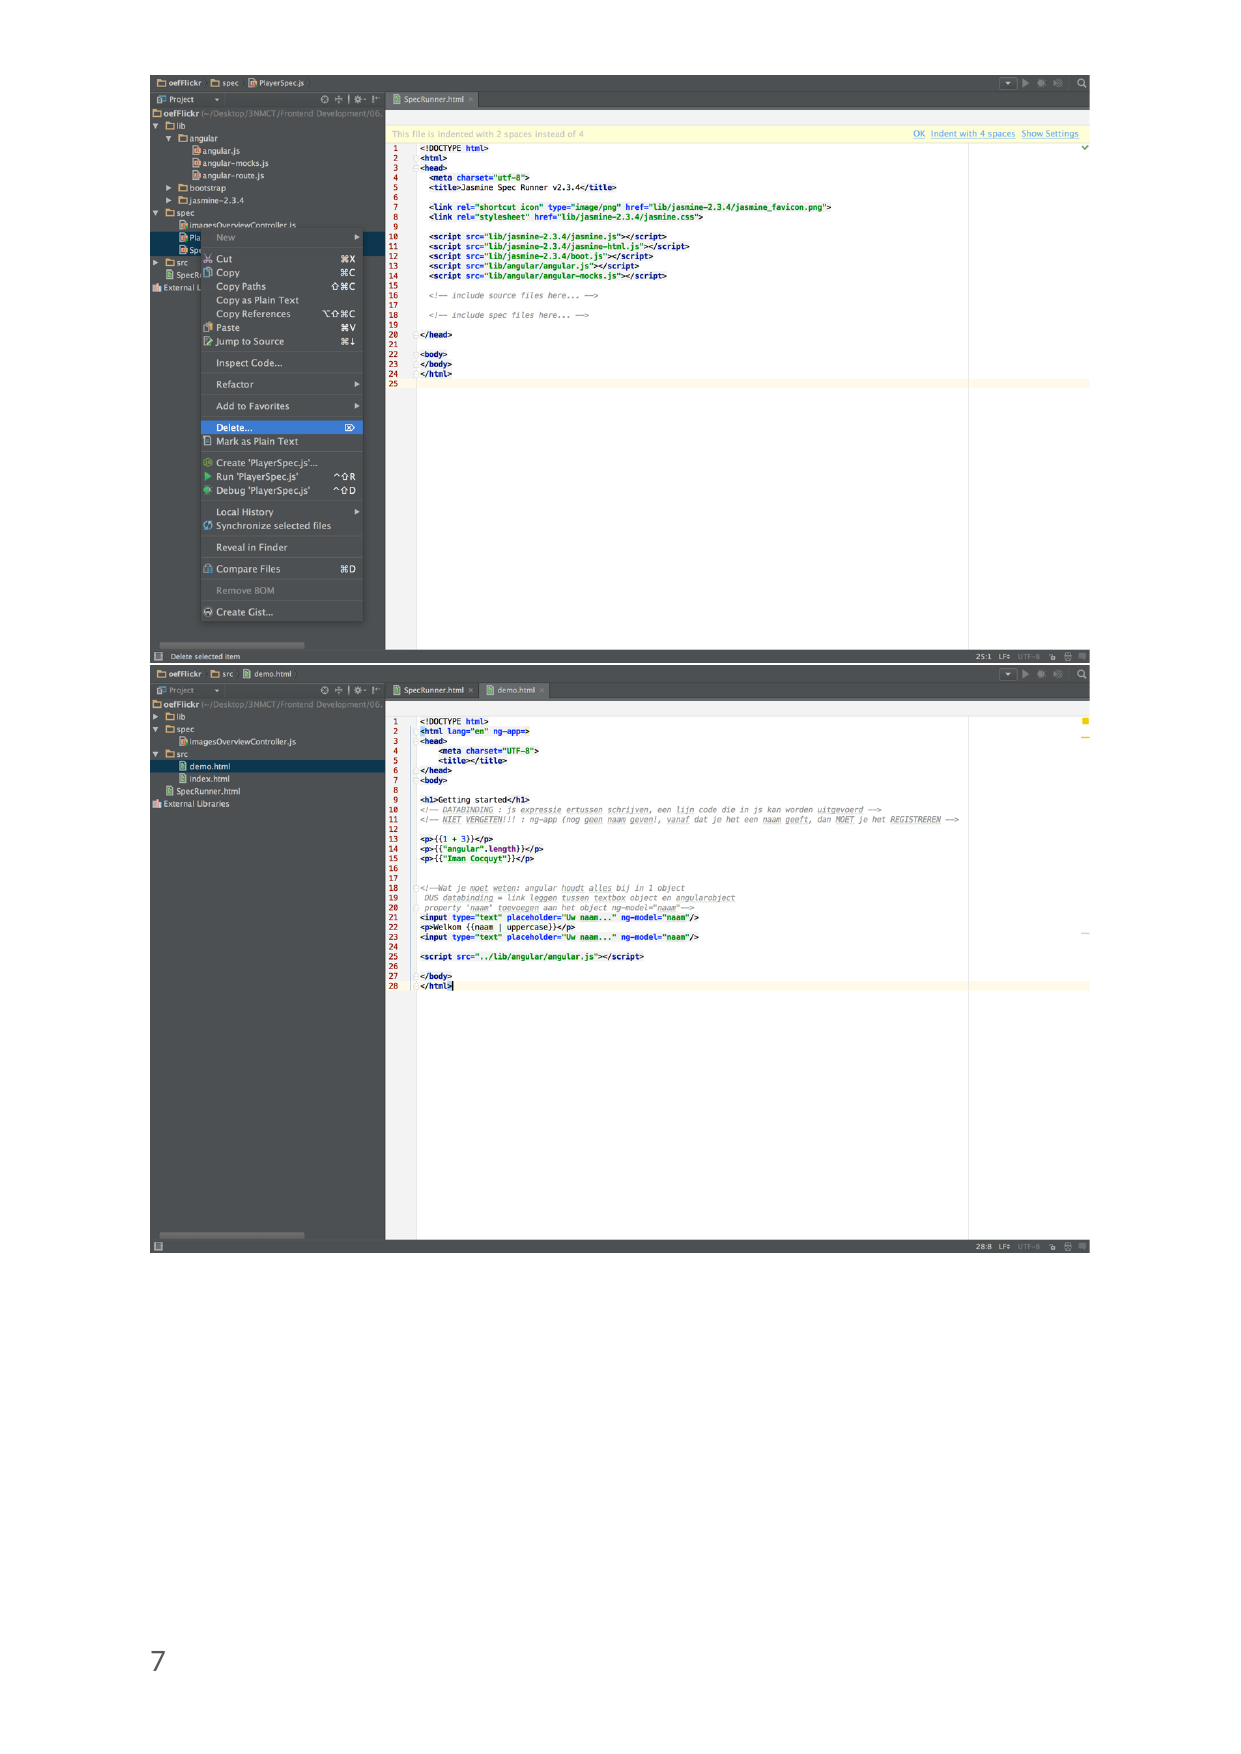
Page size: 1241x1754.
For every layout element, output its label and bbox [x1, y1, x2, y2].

picture [150, 665, 1090, 1253]
picture [150, 75, 1090, 663]
